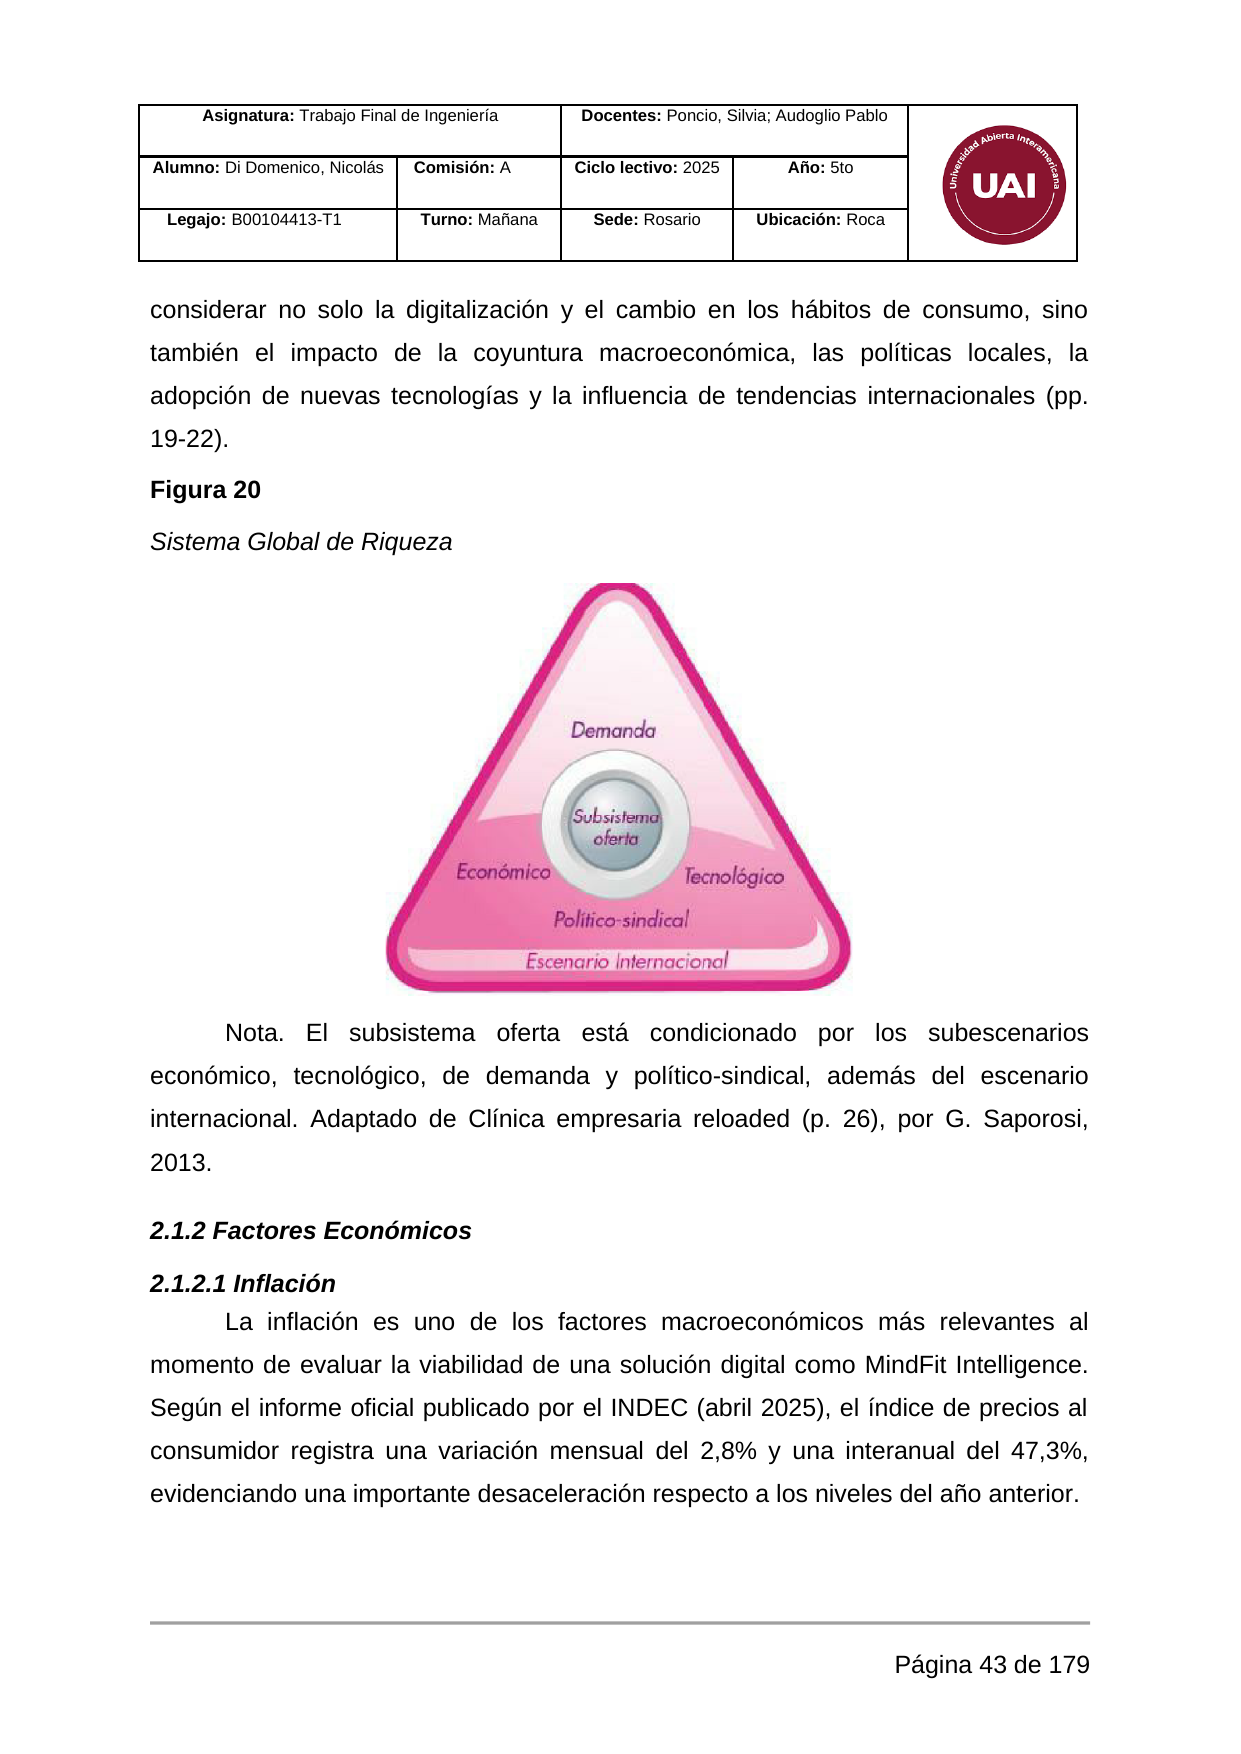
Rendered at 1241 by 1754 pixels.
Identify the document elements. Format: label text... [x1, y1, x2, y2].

picture [374, 578, 866, 996]
subtitle 2.1.2.1 Inflación [150, 1269, 1090, 1298]
text La inflación es uno de los factores macroeconómicos más relevantes al momento de evaluar la viabilidad de una solución digital como MindFit Intelligence. Según el informe oficial publicado por el INDEC (abril 2025), el índice de precios al consumidor registra una variación mensual del 2,8% y una interanual del 47,3%, evidenciando una importante desaceleración respecto a los niveles del año anterior. [150, 1307, 1090, 1508]
subtitle 2.1.2 Factores Económicos [150, 1216, 1090, 1244]
text Sistema Global de Riqueza [150, 527, 1090, 556]
text Nota. El subsistema oferta está condicionado por los subescenarios económico, tecnológico, de demanda y político-sindical, además del escenario internacional. Adaptado de Clínica empresaria reloaded (p. 26), por G. Saporosi, 2013. [150, 1018, 1090, 1176]
text Figura 20 [150, 476, 1090, 504]
picture [939, 118, 1068, 150]
